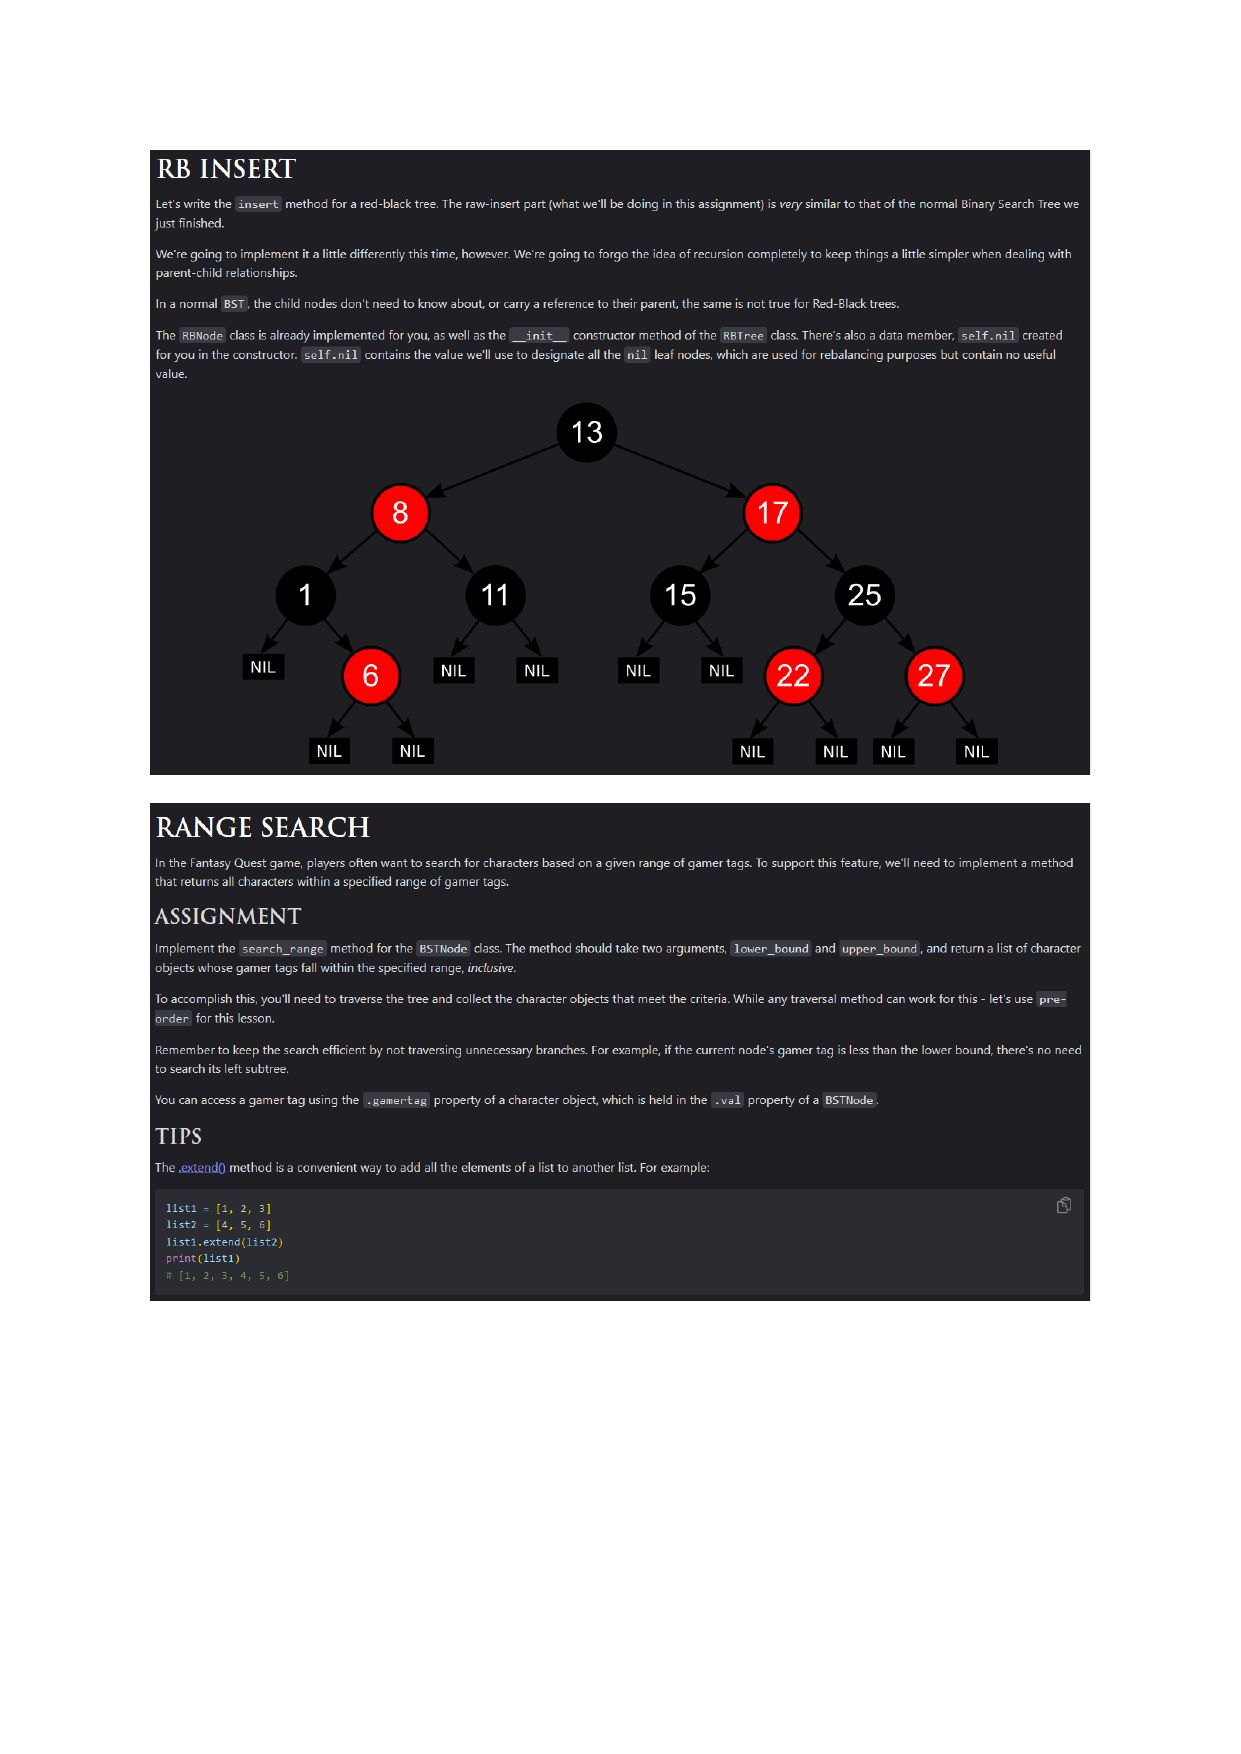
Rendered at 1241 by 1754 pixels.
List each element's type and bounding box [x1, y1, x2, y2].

picture [150, 803, 1091, 1301]
picture [150, 150, 1091, 775]
